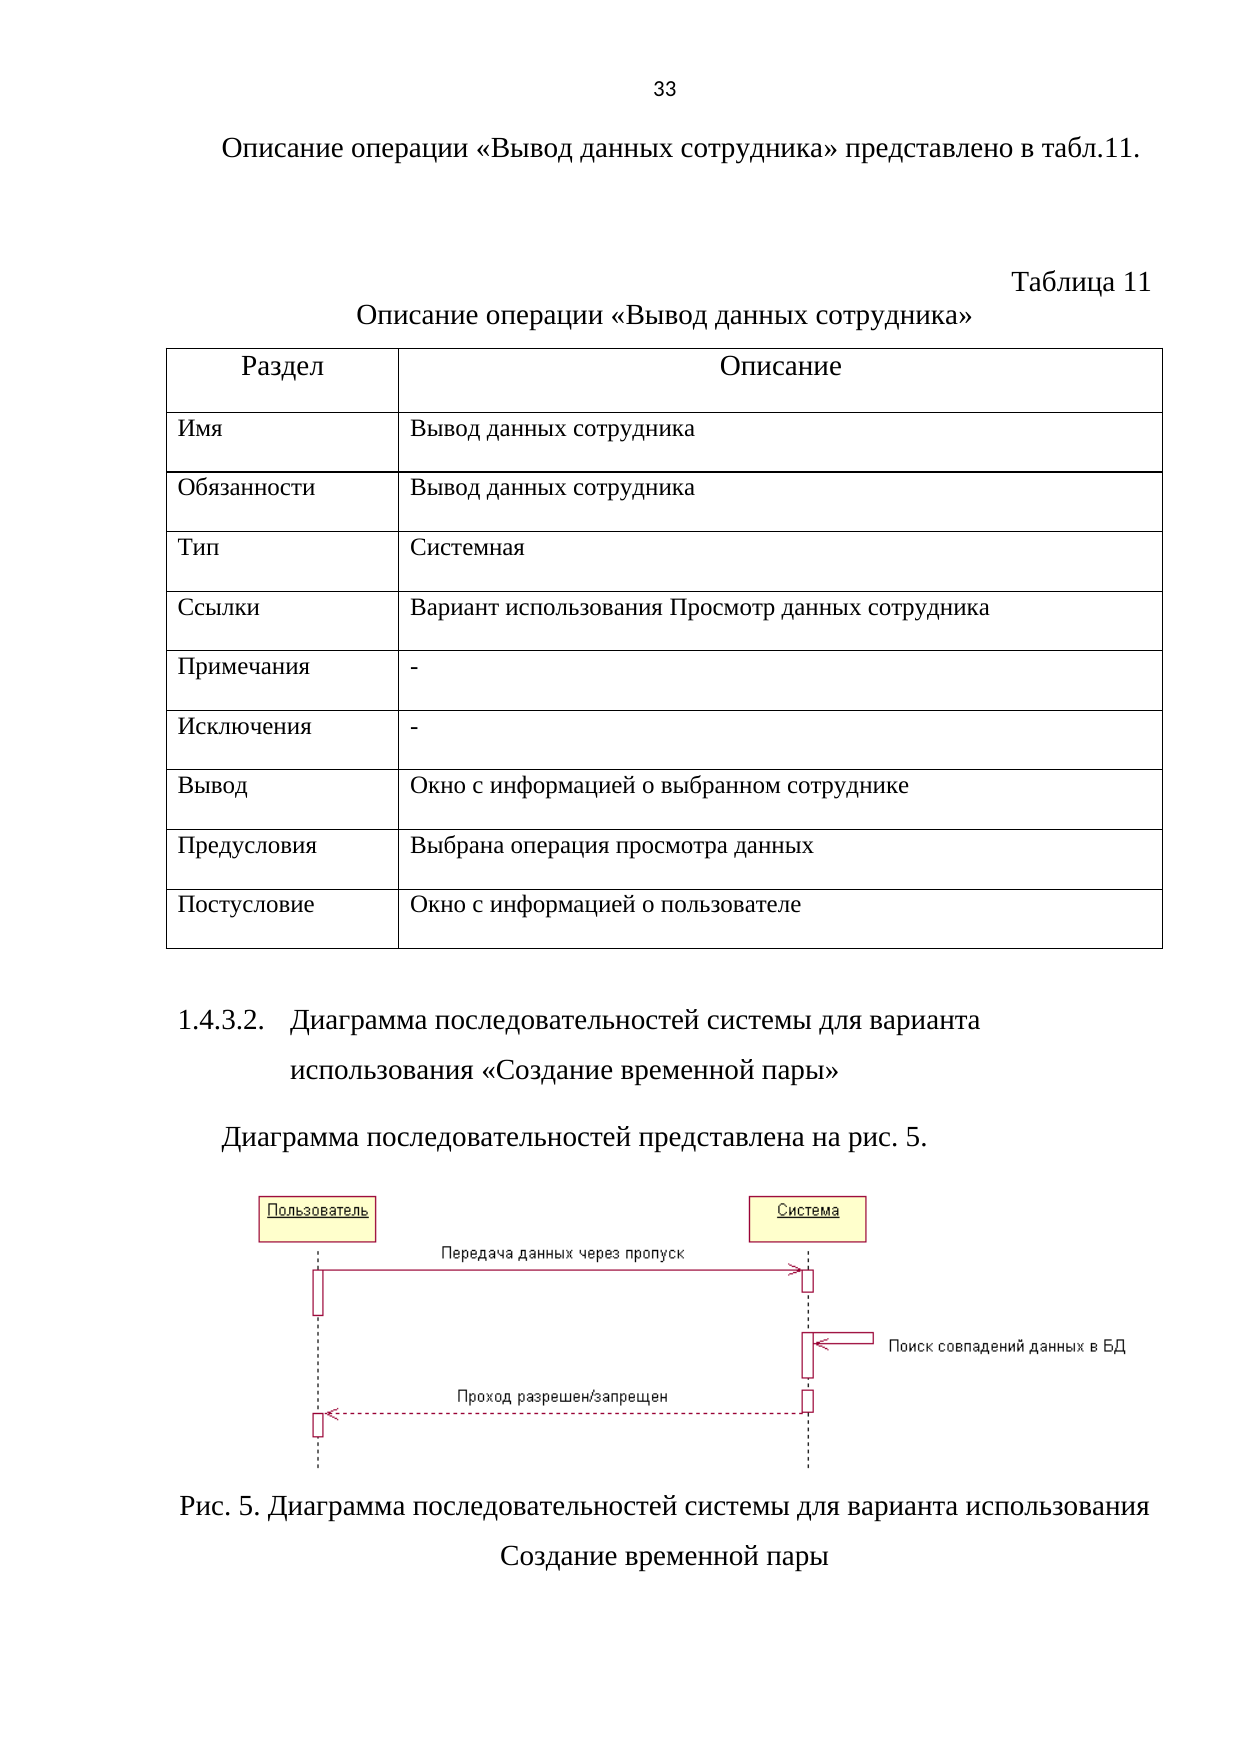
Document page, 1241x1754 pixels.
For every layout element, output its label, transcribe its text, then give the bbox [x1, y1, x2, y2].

table_header Раздел [167, 349, 398, 412]
table_header Описание [399, 349, 1162, 412]
table_cell Окно с информацией о выбранном сотруднике [399, 770, 1162, 829]
table_cell Вывод данных сотрудника [399, 473, 1162, 531]
table_cell - [399, 711, 1162, 769]
text Рис. 5. Диаграмма последовательностей системы для варианта использования Создание временной пары [177, 1488, 1152, 1572]
table_cell Окно с информацией о пользователе [399, 890, 1162, 948]
table_cell Системная [399, 532, 1162, 591]
text Таблица 11 [177, 264, 1152, 297]
table_cell Исключения [167, 711, 398, 769]
text Описание операции «Вывод данных сотрудника» [177, 297, 1152, 331]
table_cell Вывод данных сотрудника [399, 413, 1162, 471]
table_cell Постусловие [167, 890, 398, 948]
table_cell Вариант использования Просмотр данных сотрудника [399, 592, 1162, 650]
list Диаграмма последовательностей системы для варианта использования «Создание временной пары» [177, 1002, 1152, 1086]
table_cell Обязанности [167, 473, 398, 531]
table_cell Вывод [167, 770, 398, 829]
text Описание операции «Вывод данных сотрудника» представлено в табл.11. [177, 130, 1152, 163]
table_cell Имя [167, 413, 398, 471]
table_cell Предусловия [167, 830, 398, 888]
table_cell Выбрана операция просмотра данных [399, 830, 1162, 888]
table_cell Примечания [167, 651, 398, 710]
table_cell Ссылки [167, 592, 398, 650]
picture [230, 1169, 1143, 1474]
text Диаграмма последовательностей представлена на рис. 5. [177, 1119, 1152, 1153]
table_cell Тип [167, 532, 398, 591]
table_cell - [399, 651, 1162, 710]
